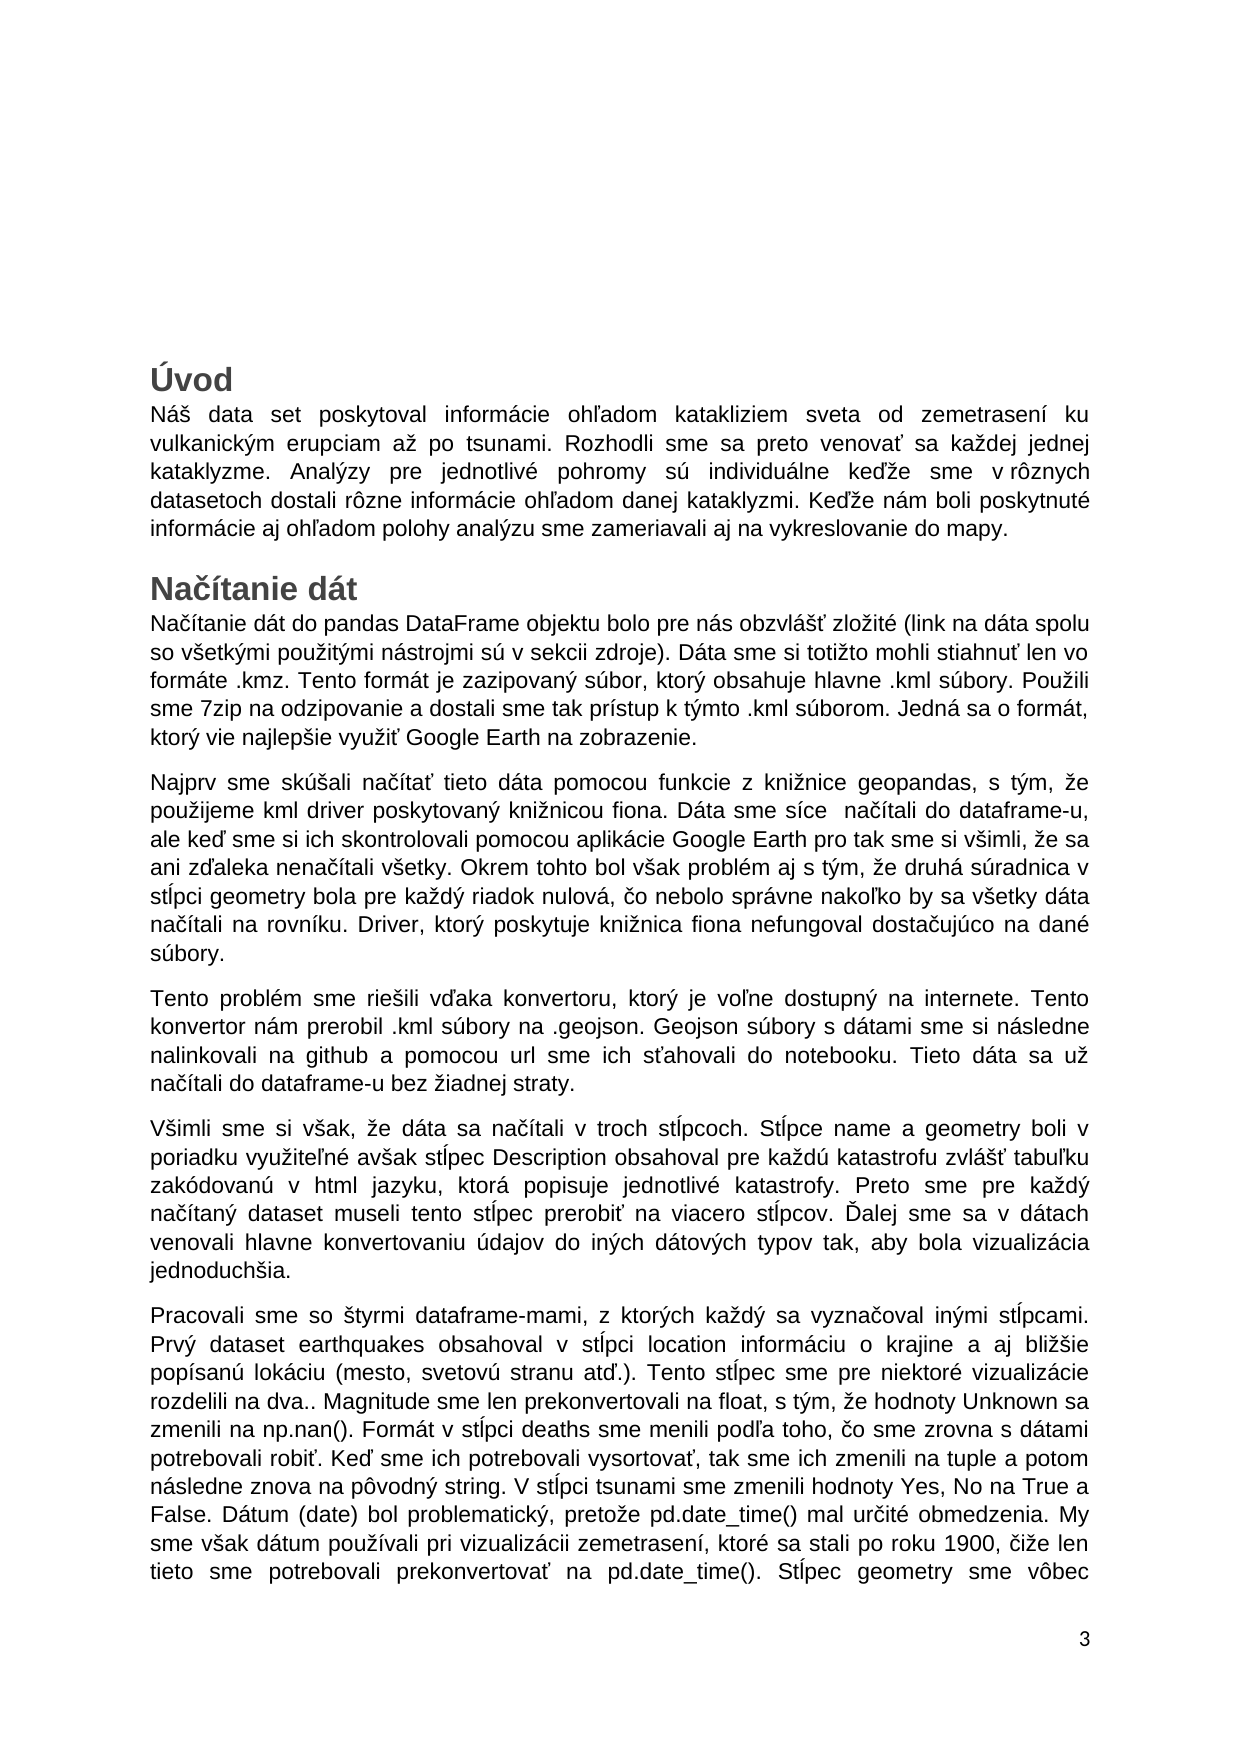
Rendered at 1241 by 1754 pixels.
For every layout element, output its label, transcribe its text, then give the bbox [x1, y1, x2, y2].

text Tento problém sme riešili vďaka konvertoru, ktorý je voľne dostupný na internete. Tento konvertor nám prerobil .kml súbory na .geojson. Geojson súbory s dátami sme si následne nalinkovali na github a pomocou url sme ich sťahovali do notebooku. Tieto dáta sa už načítali do dataframe-u bez žiadnej straty. [150, 985, 1090, 1096]
subtitle Úvod [150, 360, 1090, 398]
text Načítanie dát do pandas DataFrame objektu bolo pre nás obzvlášť zložité (link na dáta spolu so všetkými použitými nástrojmi sú v sekcii zdroje). Dáta sme si totižto mohli stiahnuť len vo formáte .kmz. Tento formát je zazipovaný súbor, ktorý obsahuje hlavne .kml súbory. Použili sme 7zip na odzipovanie a dostali sme tak prístup k týmto .kml súborom. Jedná sa o formát, ktorý vie najlepšie využiť Google Earth na zobrazenie. [150, 610, 1090, 750]
text Všimli sme si však, že dáta sa načítali v troch stĺpcoch. Stĺpce name a geometry boli v poriadku využiteľné avšak stĺpec Description obsahoval pre každú katastrofu zvlášť tabuľku zakódovanú v html jazyku, ktorá popisuje jednotlivé katastrofy. Preto sme pre každý načítaný dataset museli tento stĺpec prerobiť na viacero stĺpcov. Ďalej sme sa v dátach venovali hlavne konvertovaniu údajov do iných dátových typov tak, aby bola vizualizácia jednoduchšia. [150, 1115, 1090, 1284]
text Náš data set poskytoval informácie ohľadom katakliziem sveta od zemetrasení ku vulkanickým erupciam až po tsunami. Rozhodli sme sa preto venovať sa každej jednej kataklyzme. Analýzy pre jednotlivé pohromy sú individuálne keďže sme v rôznych datasetoch dostali rôzne informácie ohľadom danej kataklyzmi. Keďže nám boli poskytnuté informácie aj ohľadom polohy analýzu sme zameriavali aj na vykreslovanie do mapy. [150, 401, 1090, 542]
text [150, 1302, 1090, 1585]
text Najprv sme skúšali načítať tieto dáta pomocou funkcie z knižnice geopandas, s tým, že použijeme kml driver poskytovaný knižnicou fiona. Dáta sme síce načítali do dataframe-u, ale keď sme si ich skontrolovali pomocou aplikácie Google Earth pro tak sme si všimli, že sa ani zďaleka nenačítali všetky. Okrem tohto bol však problém aj s tým, že druhá súradnica v stĺpci geometry bola pre každý riadok nulová, čo nebolo správne nakoľko by sa všetky dáta načítali na rovníku. Driver, ktorý poskytuje knižnica fiona nefungoval dostačujúco na dané súbory. [150, 769, 1090, 966]
subtitle Načítanie dát [150, 569, 1090, 607]
